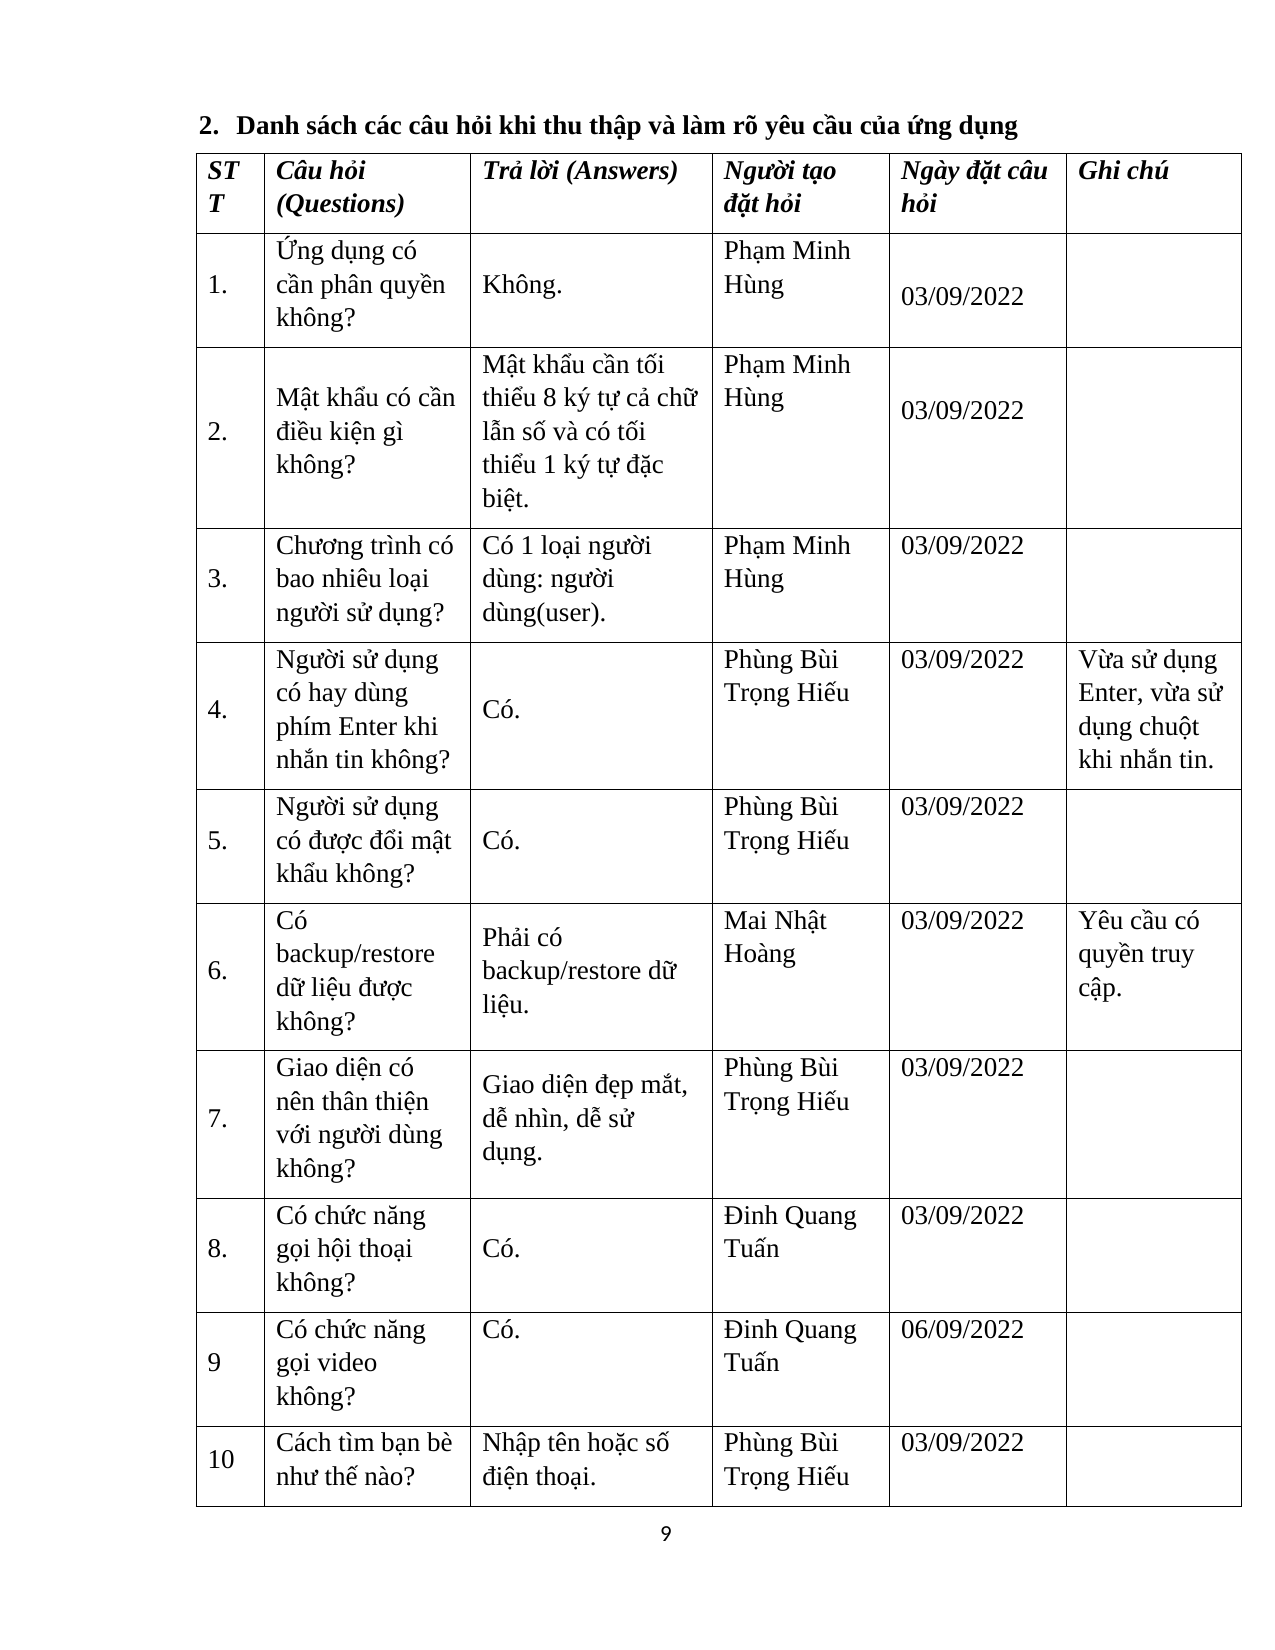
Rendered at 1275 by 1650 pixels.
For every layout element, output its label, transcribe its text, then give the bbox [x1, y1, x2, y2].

table_cell [1067, 1051, 1241, 1198]
table_cell Phùng Bùi Trọng Hiếu [713, 643, 889, 789]
table_cell [1067, 790, 1241, 903]
table_cell Có. [471, 790, 712, 903]
table_cell 8. [197, 1199, 264, 1312]
table_cell Có backup/restore dữ liệu được không? [265, 904, 470, 1050]
table_cell 7. [197, 1051, 264, 1198]
table_cell 4. [197, 643, 264, 789]
table_cell 03/09/2022 [890, 348, 1066, 528]
table_cell Phùng Bùi Trọng Hiếu [713, 1051, 889, 1198]
table_header Trả lời (Answers) [471, 154, 712, 233]
table_cell 03/09/2022 [890, 1051, 1066, 1198]
table_header Câu hỏi (Questions) [265, 154, 470, 233]
table_cell 9 [197, 1313, 264, 1426]
table_header Ghi chú [1067, 154, 1241, 233]
table_cell Có chức năng gọi hội thoại không? [265, 1199, 470, 1312]
table_cell 03/09/2022 [890, 529, 1066, 642]
table_cell Đinh Quang Tuấn [713, 1199, 889, 1312]
table_cell Có. [471, 643, 712, 789]
table_cell 03/09/2022 [890, 1199, 1066, 1312]
table_cell 6. [197, 904, 264, 1050]
table_cell Giao diện có nên thân thiện với người dùng không? [265, 1051, 470, 1198]
table_cell Không. [471, 234, 712, 347]
table_cell [1067, 529, 1241, 642]
table_cell Có. [471, 1313, 712, 1426]
table_header Người tạo đặt hỏi [713, 154, 889, 233]
table_cell Đinh Quang Tuấn [713, 1313, 889, 1426]
table_header Ngày đặt câu hỏi [890, 154, 1066, 233]
table_cell 03/09/2022 [890, 1427, 1066, 1506]
table_cell Chương trình có bao nhiêu loại người sử dụng? [265, 529, 470, 642]
table_cell Phạm Minh Hùng [713, 234, 889, 347]
subtitle Danh sách các câu hỏi khi thu thập và làm rõ yêu cầu của ứng dụng [199, 109, 1125, 140]
table_cell Người sử dụng có hay dùng phím Enter khi nhắn tin không? [265, 643, 470, 789]
table_cell 3. [197, 529, 264, 642]
table_cell Yêu cầu có quyền truy cập. [1067, 904, 1241, 1050]
table_cell [1067, 1199, 1241, 1312]
table_cell Phạm Minh Hùng [713, 529, 889, 642]
table_cell Có 1 loại người dùng: người dùng(user). [471, 529, 712, 642]
table_cell Phải có backup/restore dữ liệu. [471, 904, 712, 1050]
table_cell 1. [197, 234, 264, 347]
table_cell Cách tìm bạn bè như thế nào? [265, 1427, 470, 1506]
table_cell Mai Nhật Hoàng [713, 904, 889, 1050]
table_cell 2. [197, 348, 264, 528]
table_cell 5. [197, 790, 264, 903]
table_cell [1067, 234, 1241, 347]
table_cell [1067, 1313, 1241, 1426]
table_cell Ứng dụng có cần phân quyền không? [265, 234, 470, 347]
table_cell Mật khẩu có cần điều kiện gì không? [265, 348, 470, 528]
table_cell [1067, 1427, 1241, 1506]
table_cell Có chức năng gọi video không? [265, 1313, 470, 1426]
table_cell 03/09/2022 [890, 904, 1066, 1050]
table_cell Vừa sử dụng Enter, vừa sử dụng chuột khi nhắn tin. [1067, 643, 1241, 789]
table_cell Giao diện đẹp mắt, dễ nhìn, dễ sử dụng. [471, 1051, 712, 1198]
table_cell Người sử dụng có được đổi mật khẩu không? [265, 790, 470, 903]
table_cell 03/09/2022 [890, 643, 1066, 789]
table_cell 03/09/2022 [890, 234, 1066, 347]
table_cell Có. [471, 1199, 712, 1312]
table_cell Phùng Bùi Trọng Hiếu [713, 790, 889, 903]
table_cell 06/09/2022 [890, 1313, 1066, 1426]
table_cell Nhập tên hoặc số điện thoại. [471, 1427, 712, 1506]
table_cell Phạm Minh Hùng [713, 348, 889, 528]
table_cell Mật khẩu cần tối thiểu 8 ký tự cả chữ lẫn số và có tối thiểu 1 ký tự đặc biệt. [471, 348, 712, 528]
table_cell 10 [197, 1427, 264, 1506]
table_header STT [197, 154, 264, 233]
table_cell 03/09/2022 [890, 790, 1066, 903]
table_cell [1067, 348, 1241, 528]
table_cell Phùng Bùi Trọng Hiếu [713, 1427, 889, 1506]
